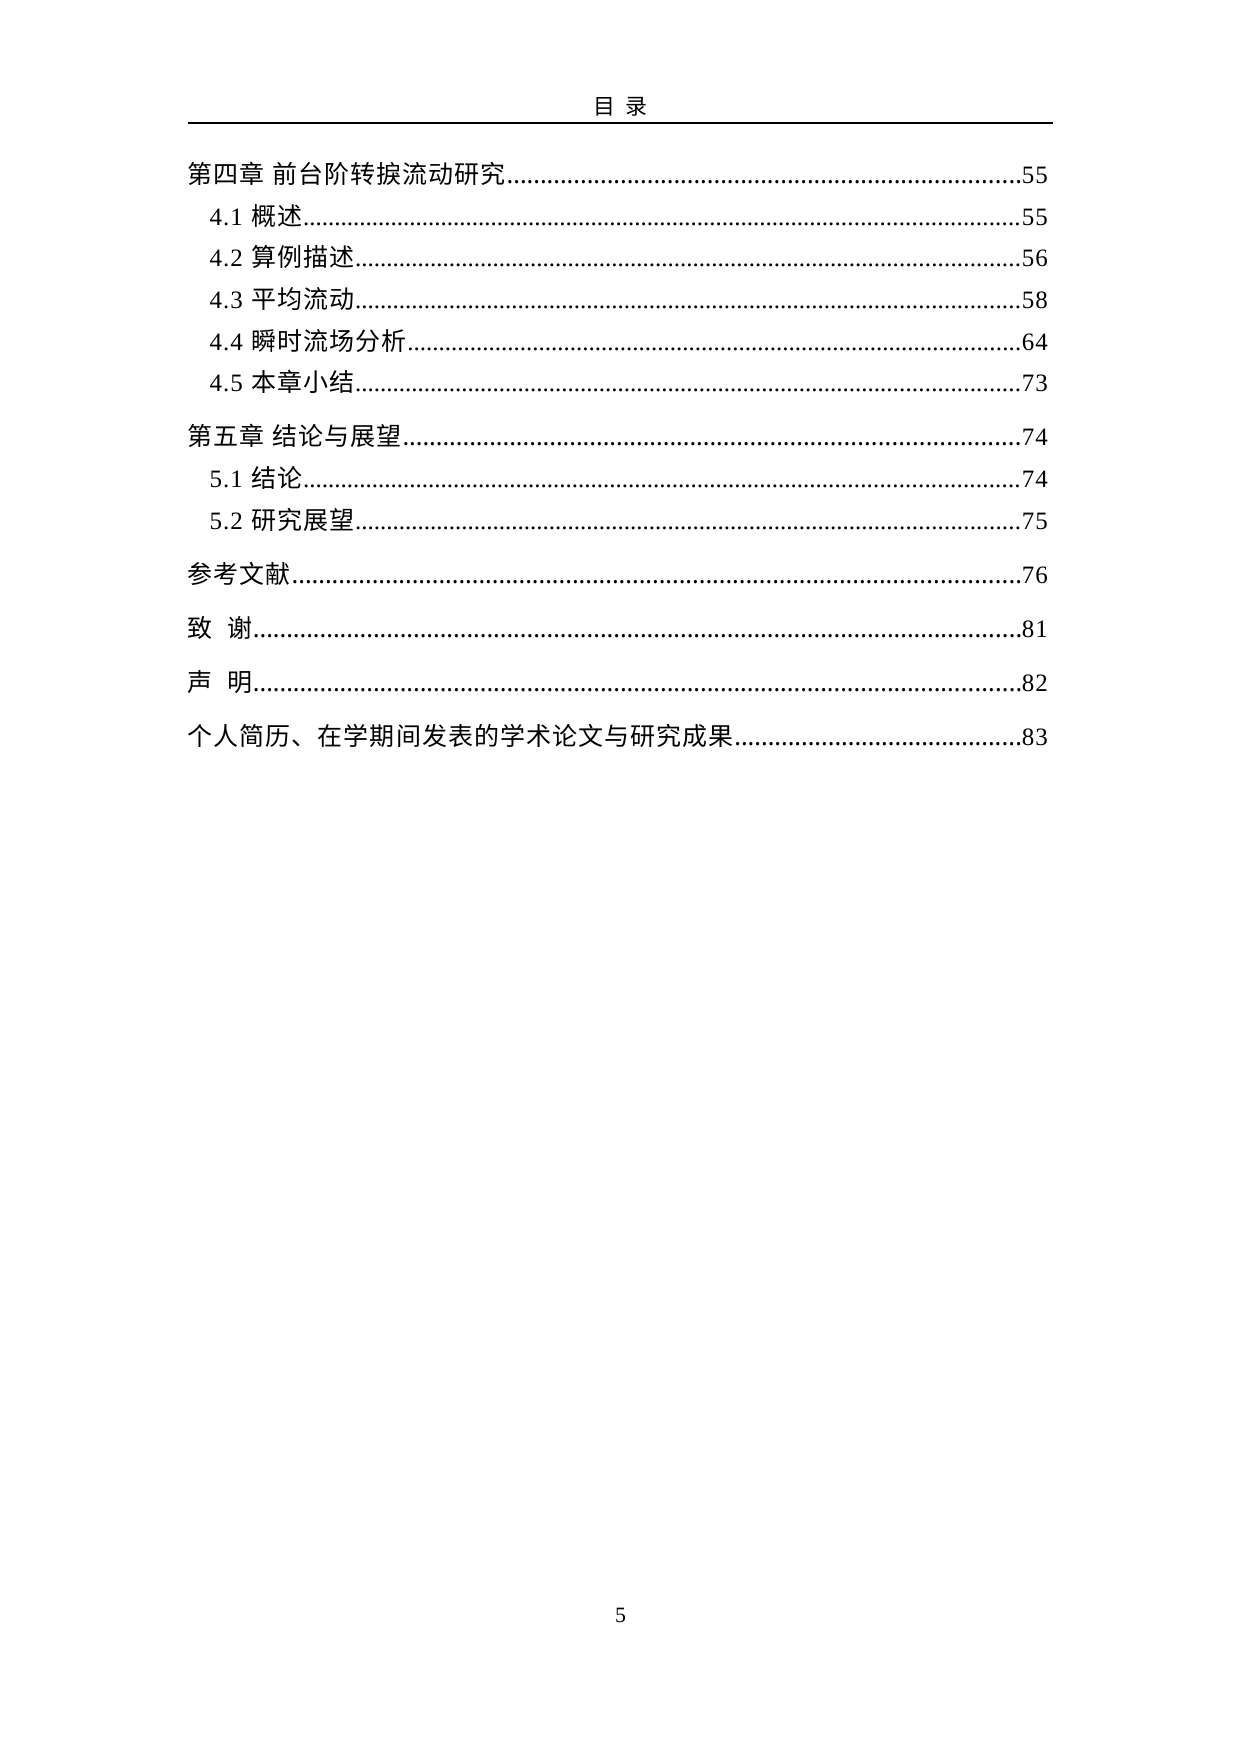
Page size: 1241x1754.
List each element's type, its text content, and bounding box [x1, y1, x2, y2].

text 第四章 前台阶转捩流动研究 55 [187, 150, 1053, 192]
text 第五章 结论与展望 74 [187, 412, 1053, 454]
text 4.2 算例描述 56 [209, 233, 1053, 275]
text 4.3 平均流动 58 [209, 275, 1053, 317]
text 致 谢 81 [187, 604, 1053, 646]
text 4.4 瞬时流场分析 64 [209, 317, 1053, 358]
text 4.1 概述 55 [209, 192, 1053, 233]
text 5.1 结论 74 [209, 454, 1053, 496]
text 4.5 本章小结 73 [209, 358, 1053, 400]
text 声 明 82 [187, 658, 1053, 700]
text 个人简历、在学期间发表的学术论文与研究成果 83 [187, 712, 1053, 754]
text 5.2 研究展望 75 [209, 496, 1053, 537]
text 参考文献 76 [187, 550, 1053, 592]
